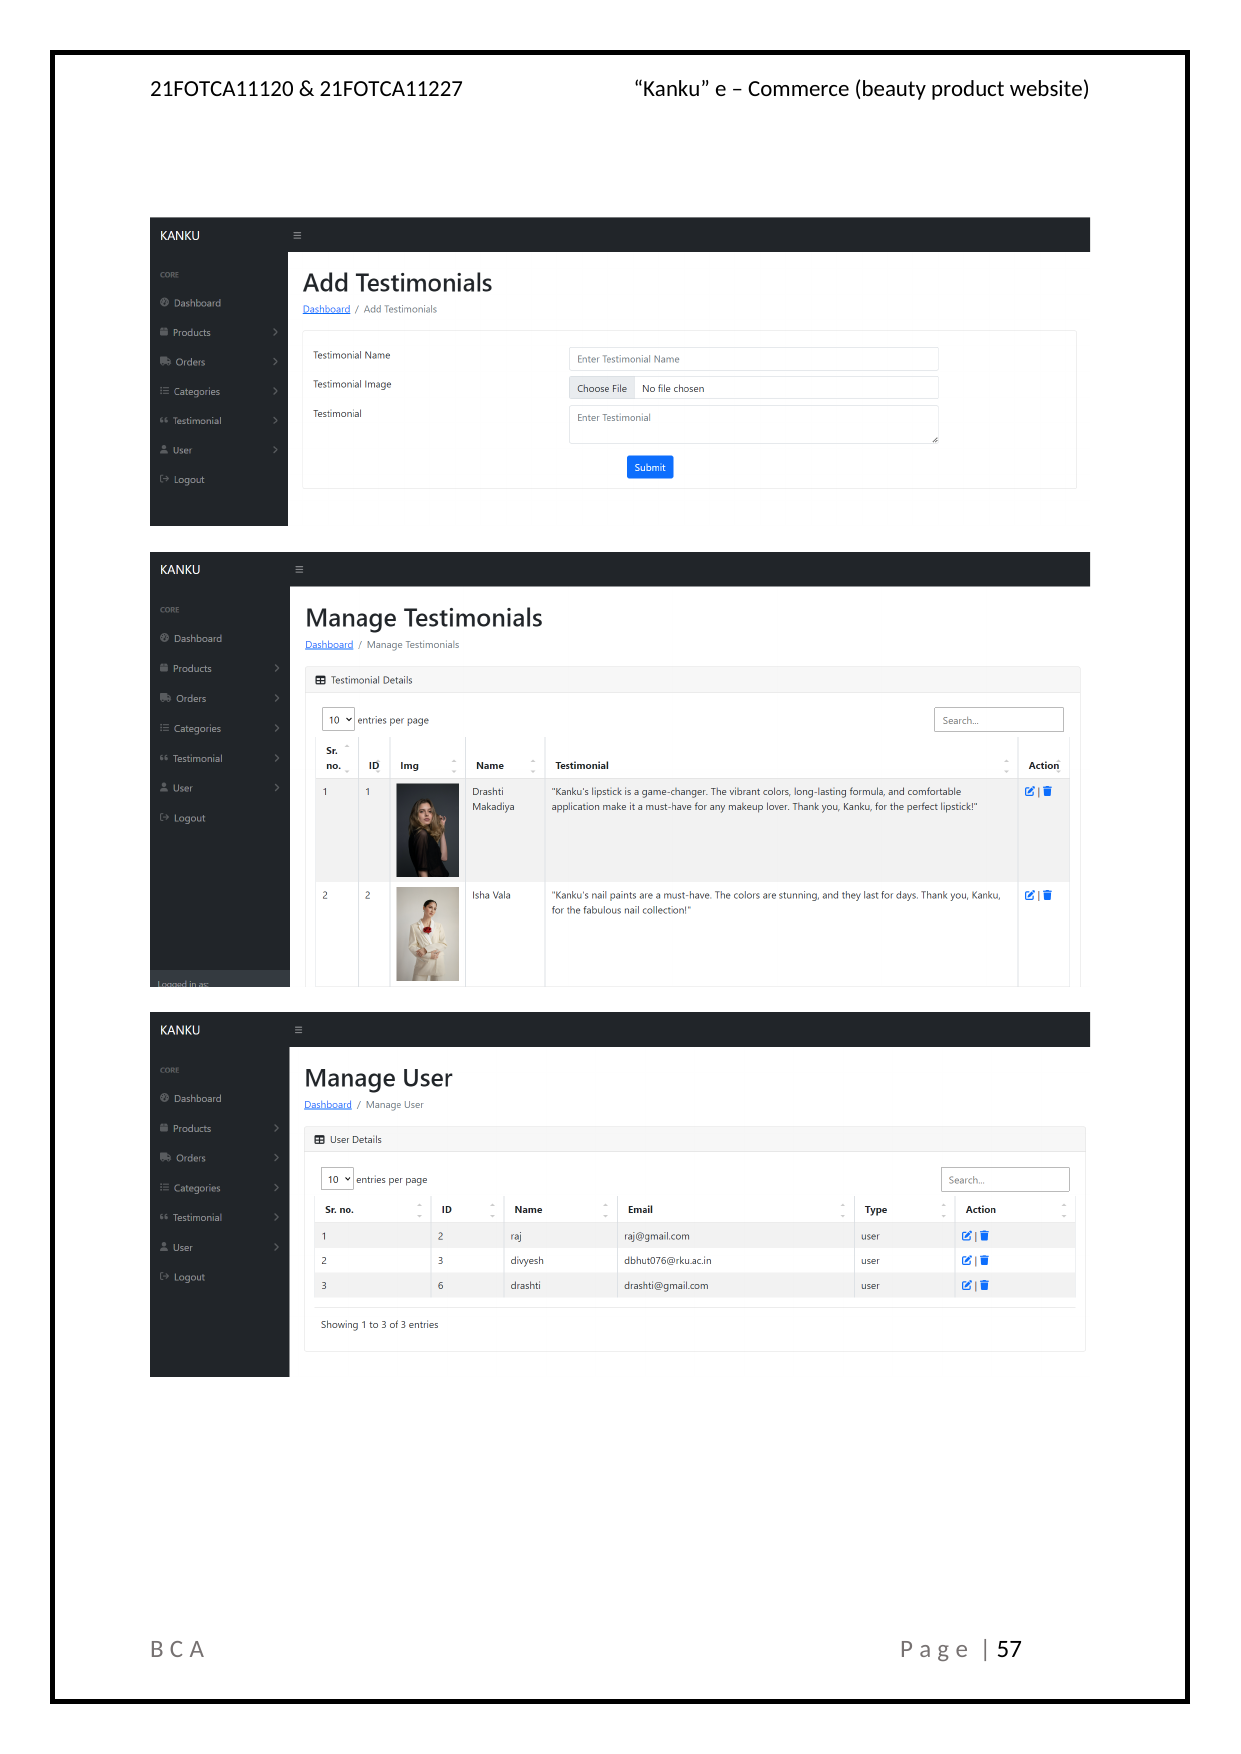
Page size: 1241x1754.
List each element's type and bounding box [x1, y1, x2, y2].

picture [150, 1012, 1091, 1377]
picture [150, 552, 1091, 987]
picture [150, 217, 1091, 526]
